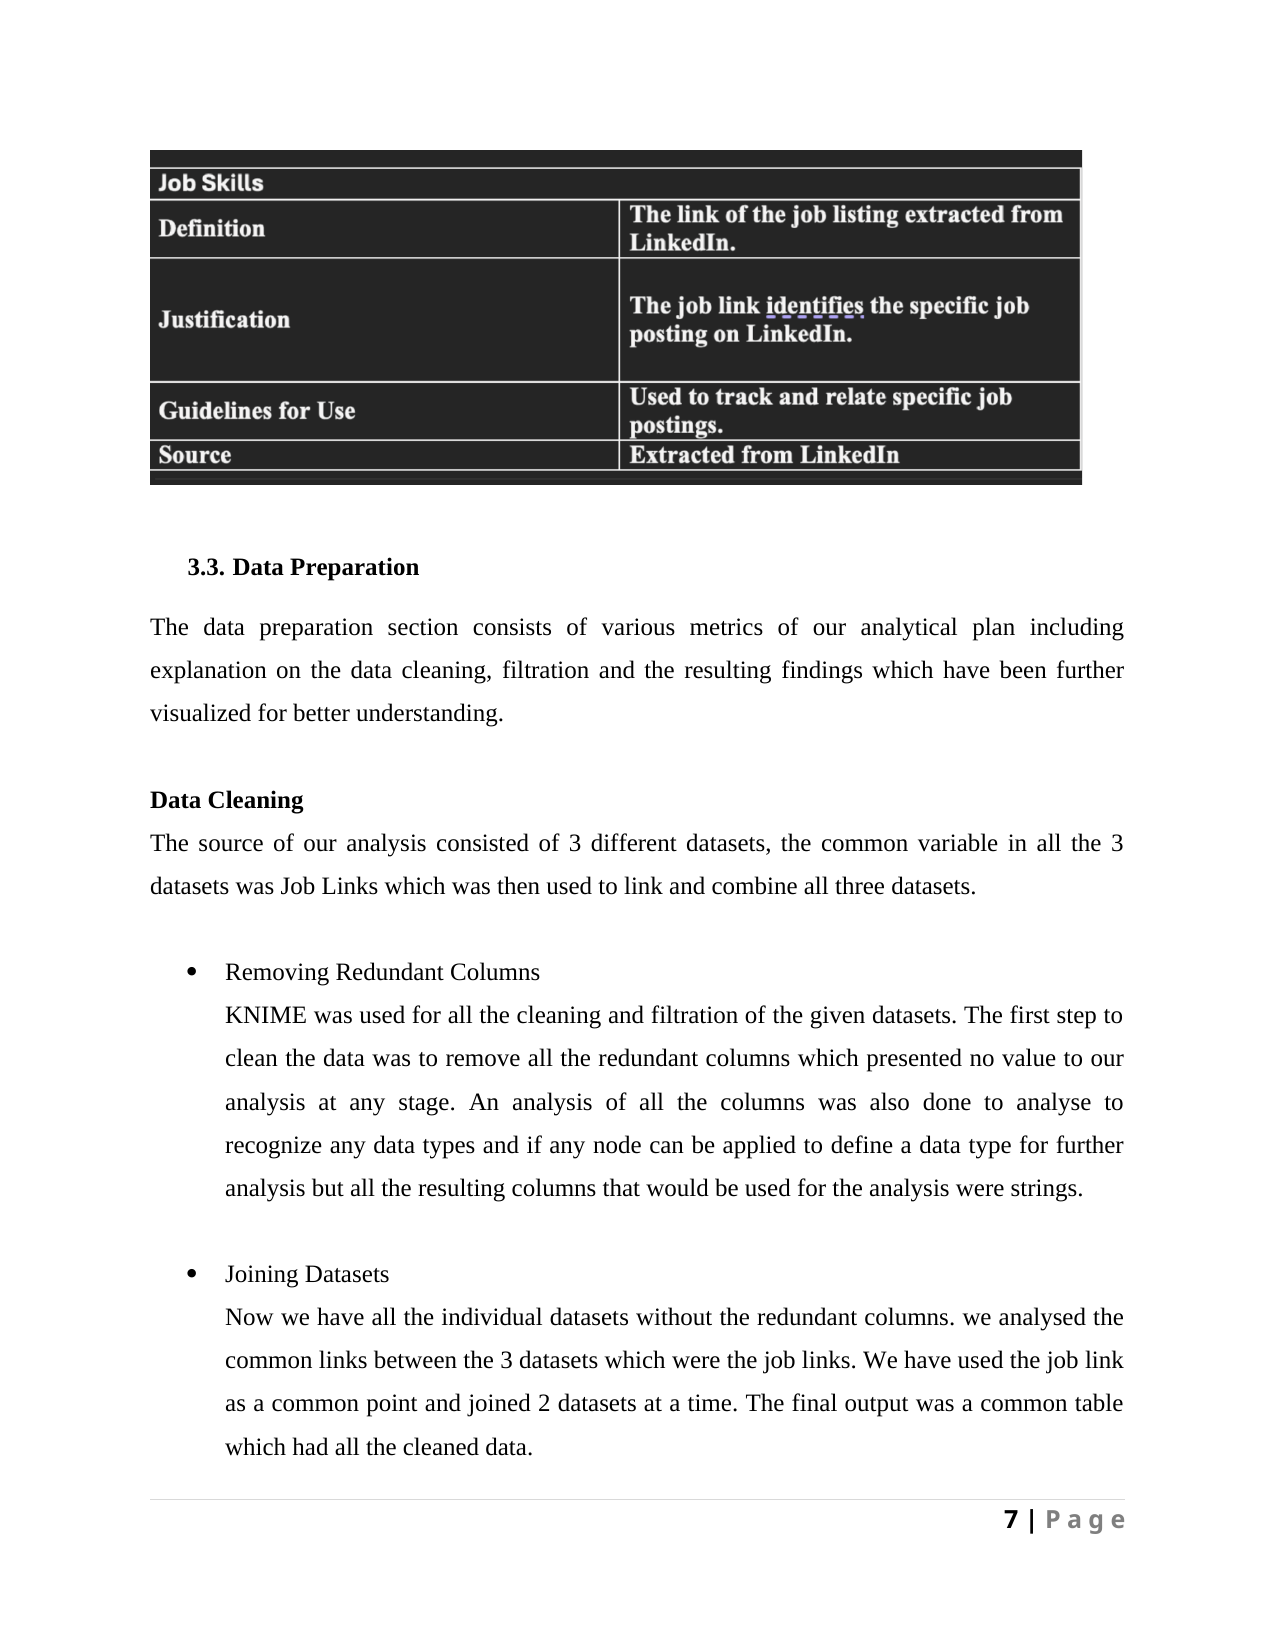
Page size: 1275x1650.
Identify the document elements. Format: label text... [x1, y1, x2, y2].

text Data Cleaning [150, 785, 1125, 813]
list Removing Redundant Columns [187, 957, 1125, 986]
text The source of our analysis consisted of 3 different datasets, the common variable in all the 3 datasets was Job Links which was then used to link and combine all three datasets. [150, 828, 1125, 900]
subtitle Data Preparation [187, 552, 1125, 581]
picture [150, 150, 1083, 485]
text The data preparation section consists of various metrics of our analytical plan including explanation on the data cleaning, filtration and the resulting findings which have been further visualized for better understanding. [150, 612, 1125, 727]
list KNIME was used for all the cleaning and filtration of the given datasets. The first step to clean the data was to remove all the redundant columns which presented no value to our analysis at any stage. An analysis of all the columns was also done to analyse to recognize any data types and if any node can be applied to define a data type for further analysis but all the resulting columns that would be used for the analysis were strings. [225, 1000, 1125, 1202]
list Joining Datasets [187, 1259, 1125, 1288]
list Now we have all the individual datasets without the redundant columns. we analysed the common links between the 3 datasets which were the job links. We have used the job link as a common point and joined 2 datasets at a time. The final output was a common table which had all the cleaned data. [225, 1302, 1125, 1460]
